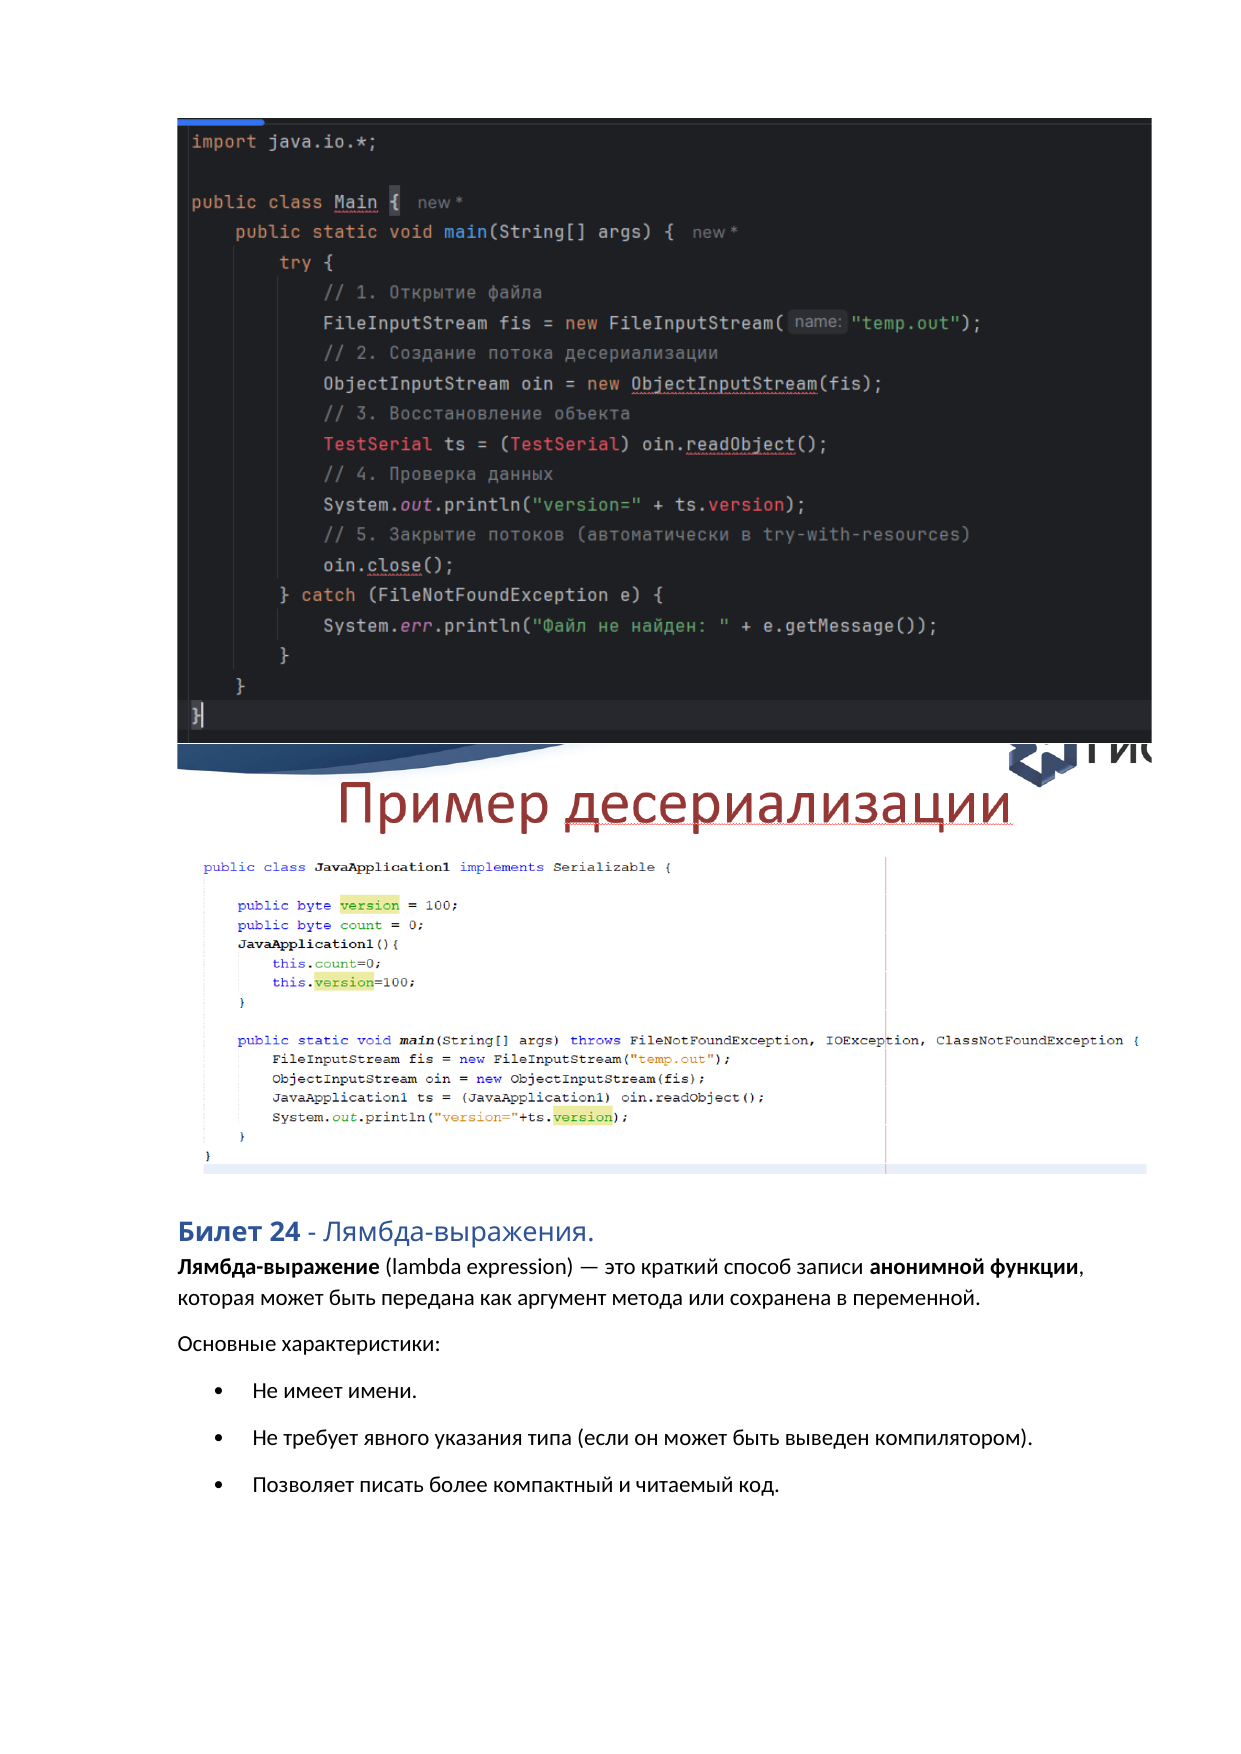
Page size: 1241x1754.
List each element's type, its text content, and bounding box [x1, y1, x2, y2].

text Лямбда-выражение (lambda expression) — это краткий способ записи анонимной функции, которая может быть передана как аргумент метода или сохранена в переменной. [177, 1252, 1152, 1311]
list Не имеет имени. [215, 1376, 1152, 1404]
text Основные характеристики: [177, 1329, 1152, 1357]
picture [177, 118, 1152, 743]
picture [177, 744, 1152, 1194]
list Не требует явного указания типа (если он может быть выведен компилятором). [215, 1423, 1152, 1451]
list Позволяет писать более компактный и читаемый код. [215, 1470, 1152, 1498]
subtitle Билет 24 - Лямбда-выражения. [177, 1213, 1152, 1249]
